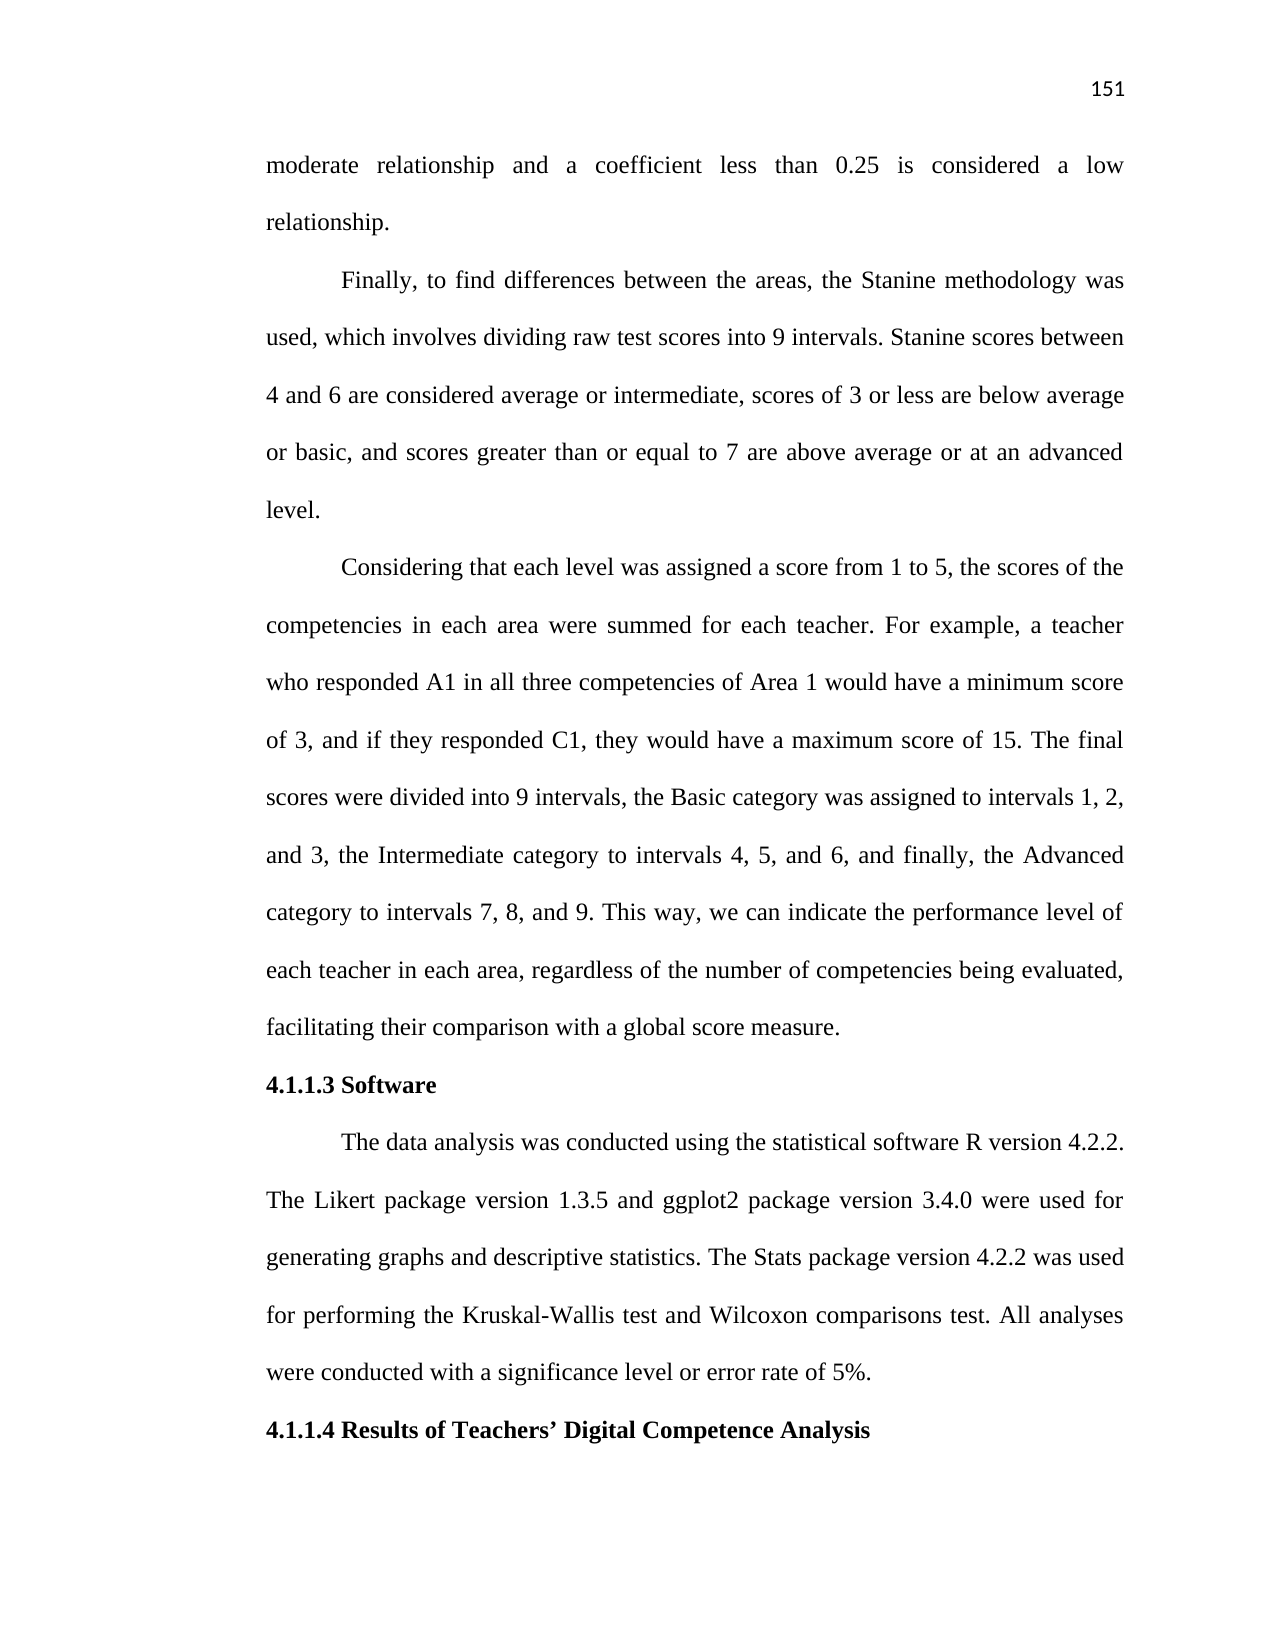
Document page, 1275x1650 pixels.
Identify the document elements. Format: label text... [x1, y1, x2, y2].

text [266, 150, 1125, 236]
text Considering that each level was assigned a score from 1 to 5, the scores of the competencies in each area were summed for each teacher. For example, a teacher who responded A1 in all three competencies of Area 1 would have a minimum score of 3, and if they responded C1, they would have a maximum score of 15. The final scores were divided into 9 intervals, the Basic category was assigned to intervals 1, 2, and 3, the Intermediate category to intervals 4, 5, and 6, and finally, the Advanced category to intervals 7, 8, and 9. This way, we can indicate the performance level of each teacher in each area, regardless of the number of competencies being evaluated, facilitating their comparison with a global score measure. [266, 552, 1125, 1041]
text Finally, to find differences between the areas, the Stanine methodology was used, which involves dividing raw test scores into 9 intervals. Stanine scores between 4 and 6 are considered average or intermediate, scores of 3 or less are below average or basic, and scores greater than or equal to 7 are above average or at an advanced level. [266, 265, 1125, 524]
list Results of Teachers’ Digital Competence Analysis [266, 1415, 1125, 1444]
list Software [266, 1070, 1125, 1099]
text The data analysis was conducted using the statistical software R version 4.2.2. The Likert package version 1.3.5 and ggplot2 package version 3.4.0 were used for generating graphs and descriptive statistics. The Stats package version 4.2.2 was used for performing the Kruskal-Wallis test and Wilcoxon comparisons test. All analyses were conducted with a significance level or error rate of 5%. [266, 1127, 1125, 1386]
